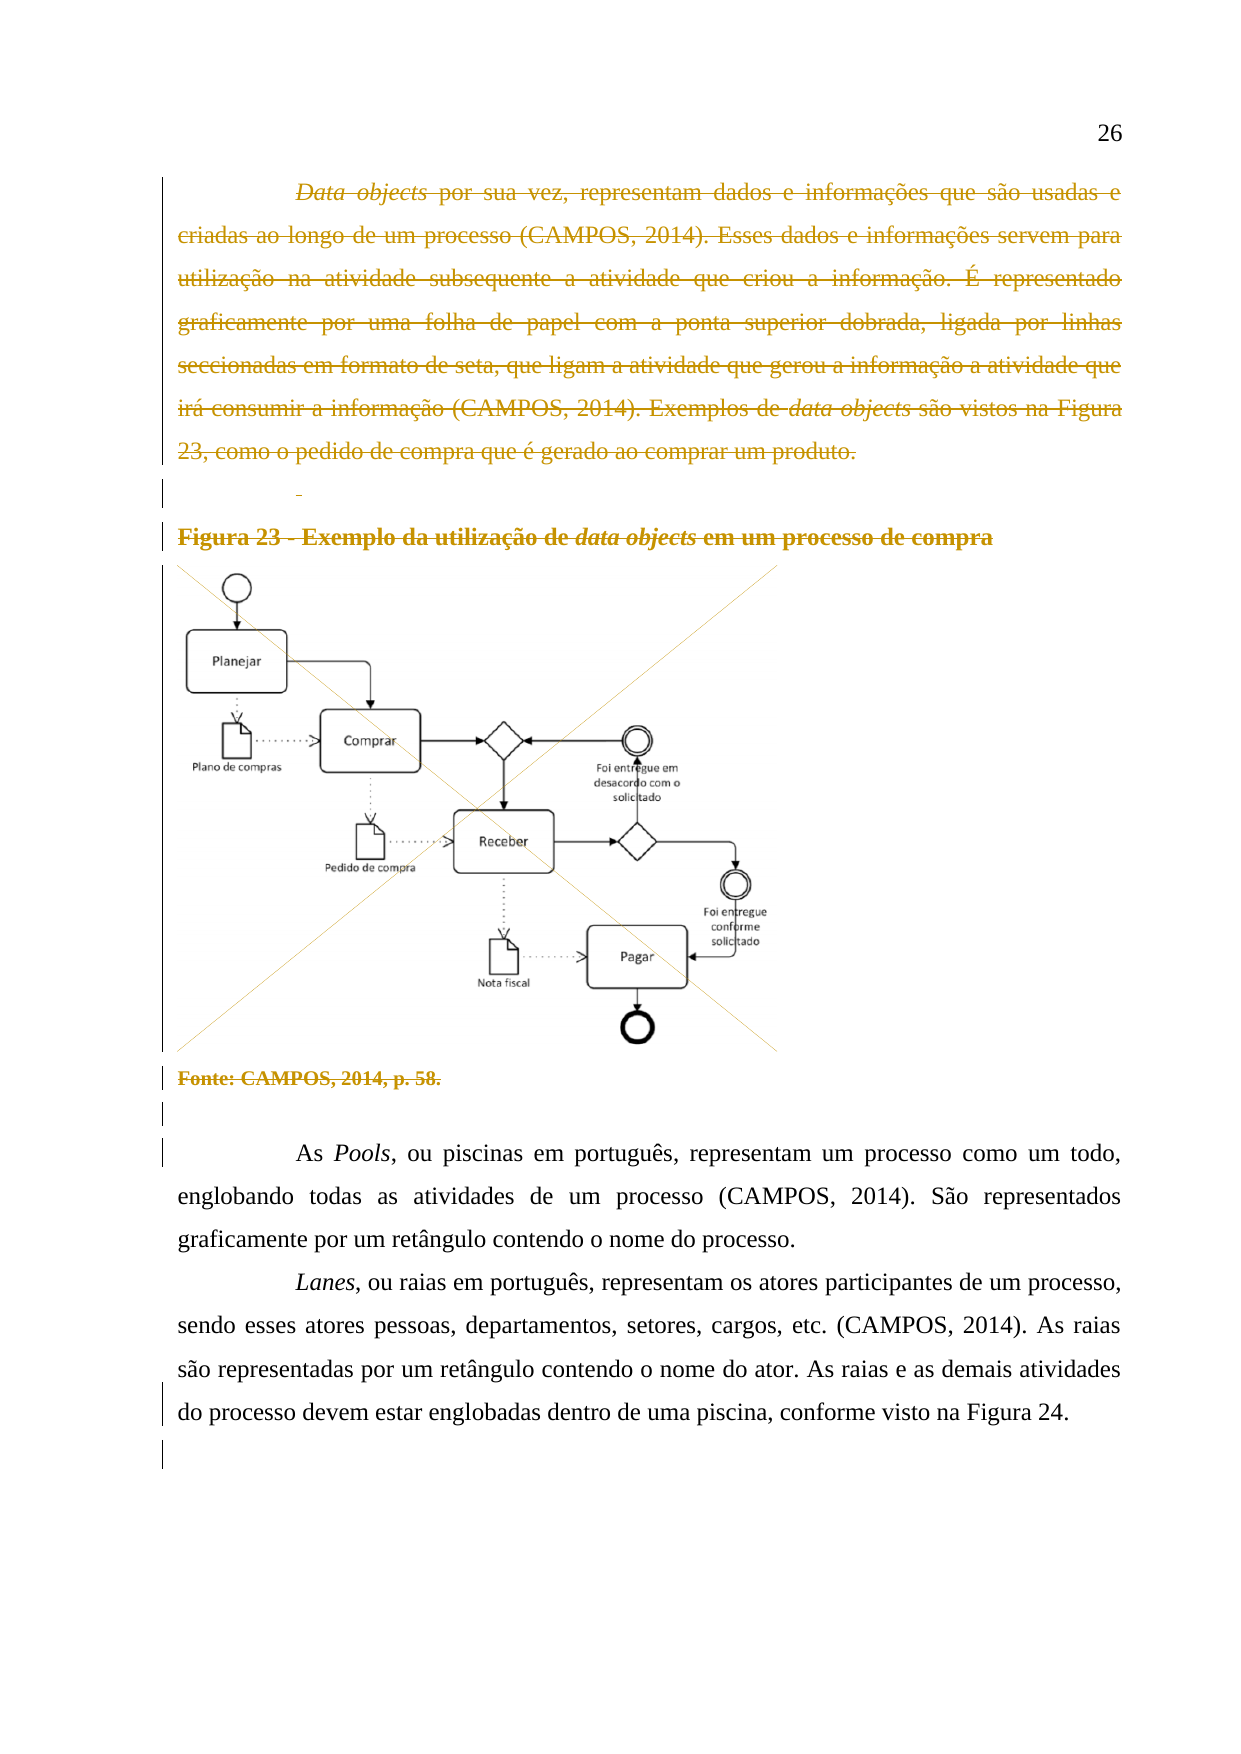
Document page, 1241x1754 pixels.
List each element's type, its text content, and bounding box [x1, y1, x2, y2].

picture [177, 567, 476, 1050]
picture [178, 810, 776, 1052]
picture [479, 566, 778, 1051]
picture [179, 565, 776, 807]
text As Pools, ou piscinas em português, representam um processo como um todo, englobando todas as atividades de um processo (CAMPOS, 2014). São representados graficamente por um retângulo contendo o nome do processo. [177, 1138, 1122, 1253]
